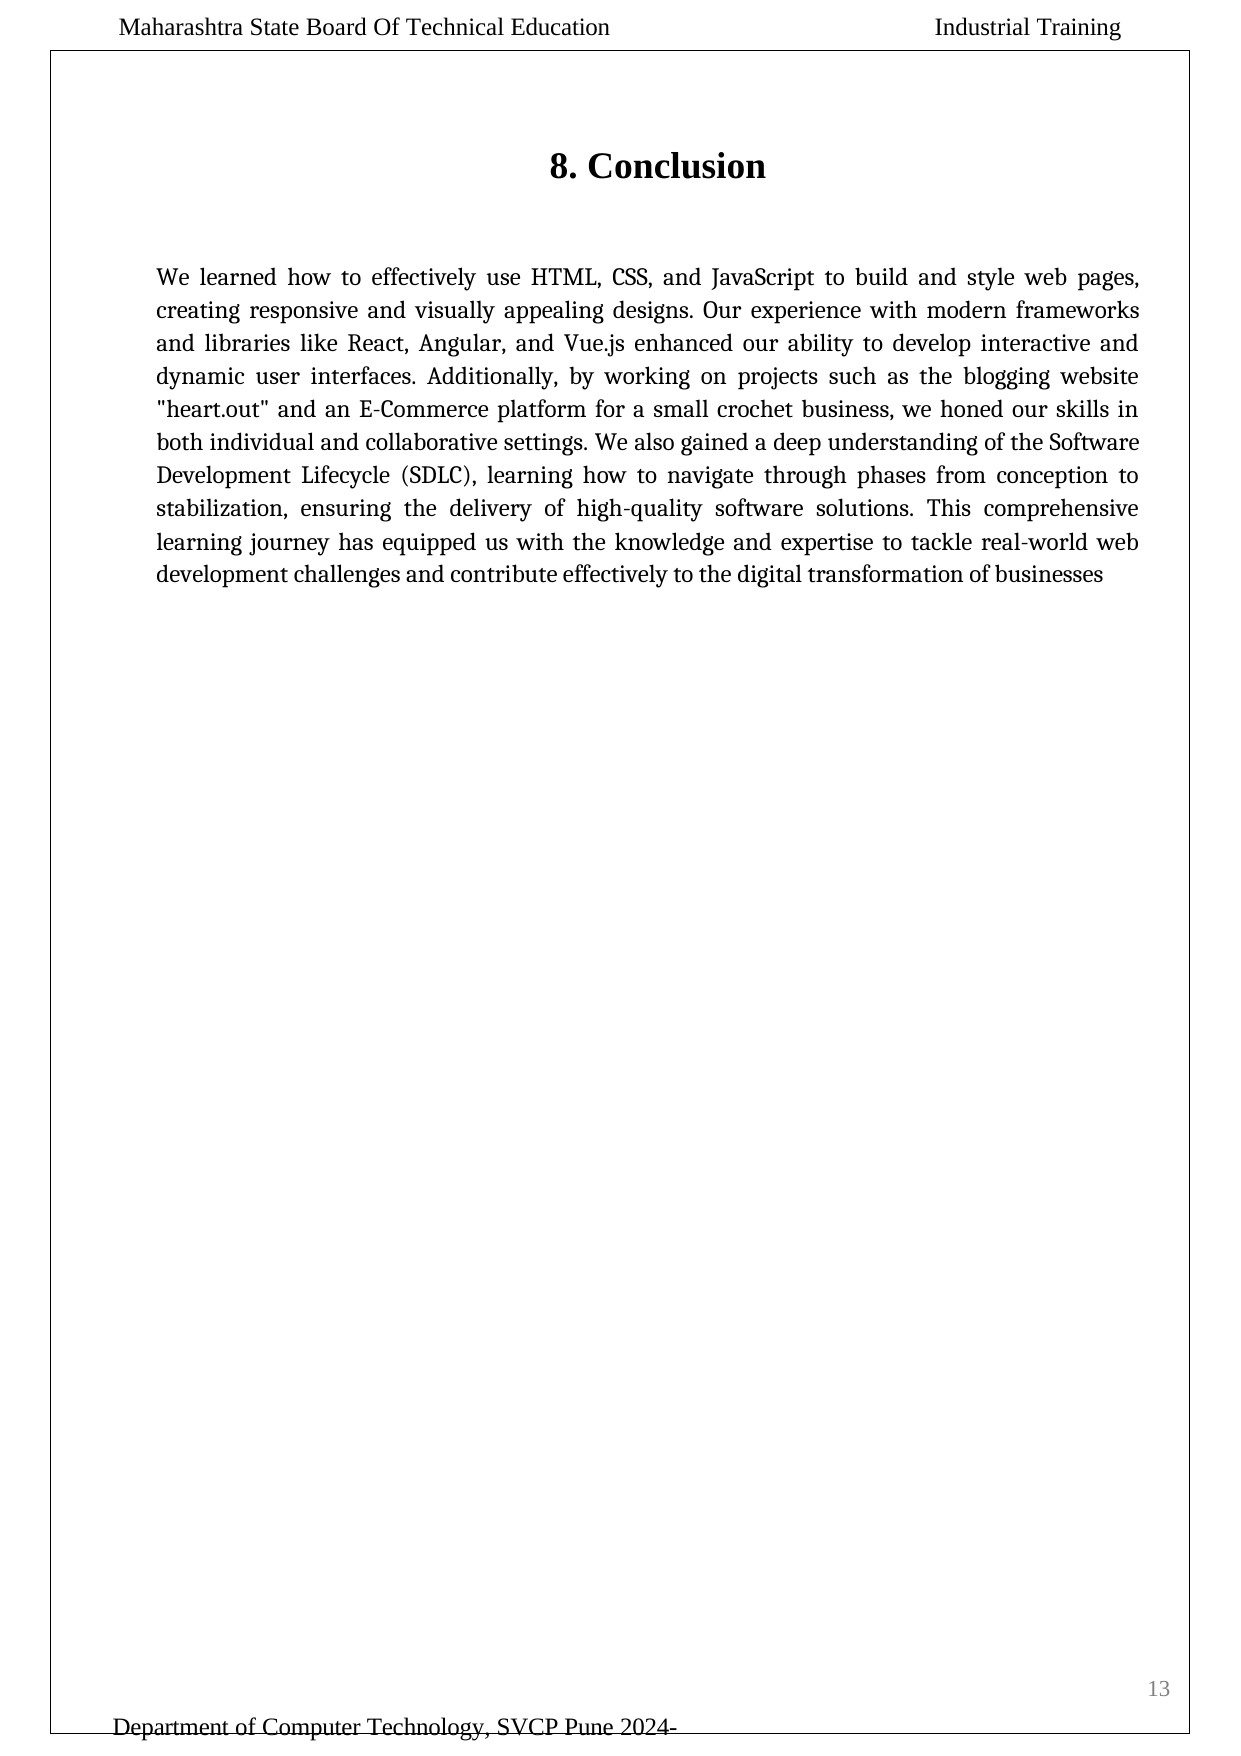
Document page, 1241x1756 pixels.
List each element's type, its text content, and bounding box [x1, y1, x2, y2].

list 8. Conclusion [175, 144, 1140, 187]
subtitle We learned how to effectively use HTML, CSS, and JavaScript to build and style web pages, creating responsive and visually appealing designs. Our experience with modern frameworks and libraries like React, Angular, and Vue.js enhanced our ability to develop interactive and dynamic user interfaces. Additionally, by working on projects such as the blogging website "heart.out" and an E-Commerce platform for a small crochet business, we honed our skills in both individual and collaborative settings. We also gained a deep understanding of the Software Development Lifecycle (SDLC), learning how to navigate through phases from conception to stabilization, ensuring the delivery of high-quality software solutions. This comprehensive learning journey has equipped us with the knowledge and expertise to tackle real-world web development challenges and contribute effectively to the digital transformation of businesses [156, 263, 1140, 589]
